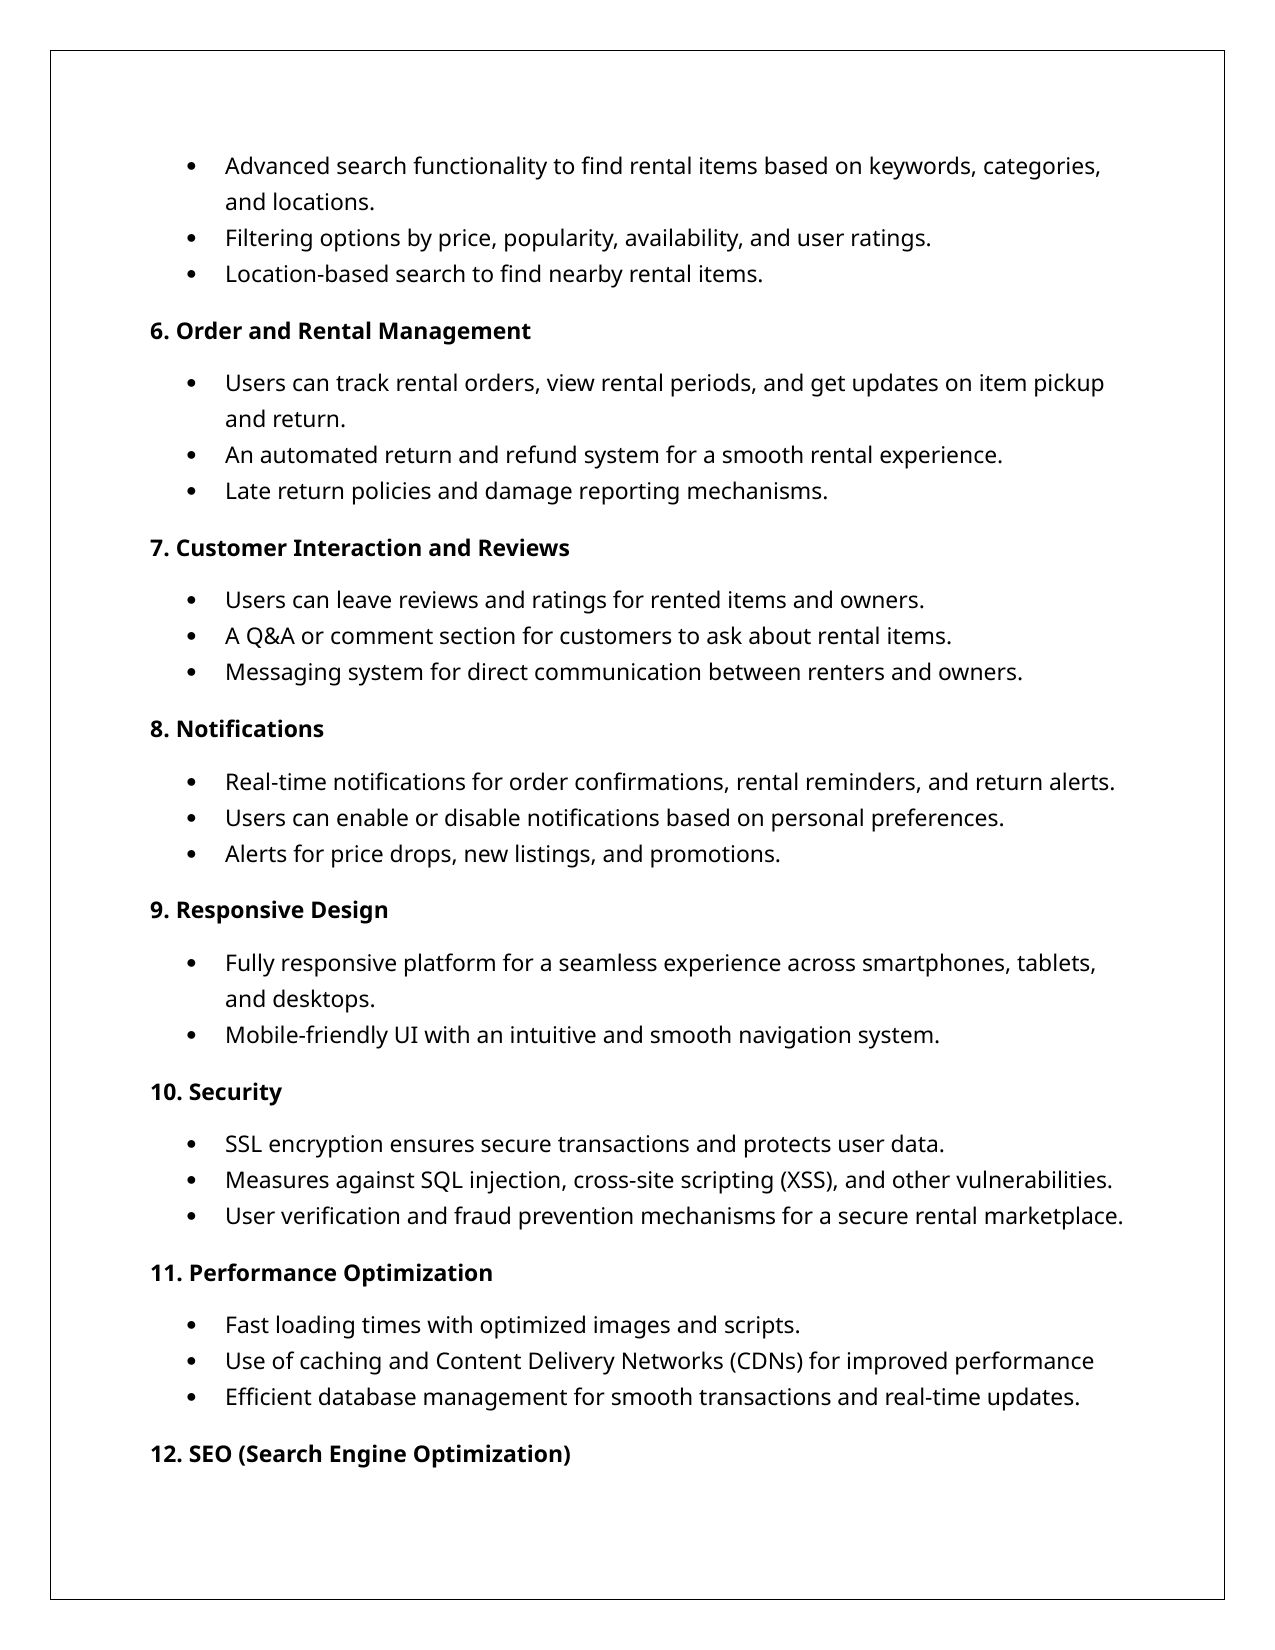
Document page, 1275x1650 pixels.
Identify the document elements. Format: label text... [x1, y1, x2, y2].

text 10. Security [150, 1076, 1125, 1107]
text 9. Responsive Design [150, 894, 1125, 926]
list Efficient database management for smooth transactions and real-time updates. [187, 1381, 1125, 1412]
list Measures against SQL injection, cross-site scripting (XSS), and other vulnerabilities. [187, 1164, 1125, 1195]
list Advanced search functionality to find rental items based on keywords, categories, and locations. [187, 150, 1125, 217]
text 11. Performance Optimization [150, 1257, 1125, 1288]
list Real-time notifications for order confirmations, rental reminders, and return alerts. [187, 766, 1125, 797]
list A Q&A or comment section for customers to ask about rental items. [187, 620, 1125, 652]
list Messaging system for direct communication between renters and owners. [187, 656, 1125, 687]
list Alerts for price drops, new listings, and promotions. [187, 837, 1125, 869]
text 7. Customer Interaction and Reviews [150, 532, 1125, 563]
text 8. Notifications [150, 713, 1125, 744]
text 12. SEO (Search Engine Optimization) [150, 1438, 1125, 1469]
list Fast loading times with optimized images and scripts. [187, 1309, 1125, 1341]
list SSL encryption ensures secure transactions and protects user data. [187, 1128, 1125, 1159]
list Location-based search to find nearby rental items. [187, 258, 1125, 289]
text 6. Order and Rental Management [150, 314, 1125, 346]
list Users can leave reviews and ratings for rented items and owners. [187, 584, 1125, 616]
list Mobile-friendly UI with an intuitive and smooth navigation system. [187, 1019, 1125, 1050]
list User verification and fraud prevention mechanisms for a secure rental marketplace. [187, 1200, 1125, 1231]
list Filtering options by price, popularity, availability, and user ratings. [187, 222, 1125, 253]
list Users can track rental orders, view rental periods, and get updates on item pickup and return. [187, 367, 1125, 434]
list Use of caching and Content Delivery Networks (CDNs) for improved performance [187, 1345, 1125, 1377]
list An automated return and refund system for a smooth rental experience. [187, 439, 1125, 470]
list Users can enable or disable notifications based on personal preferences. [187, 802, 1125, 833]
list Late return policies and damage reporting mechanisms. [187, 475, 1125, 506]
list Fully responsive platform for a seamless experience across smartphones, tablets, and desktops. [187, 947, 1125, 1014]
